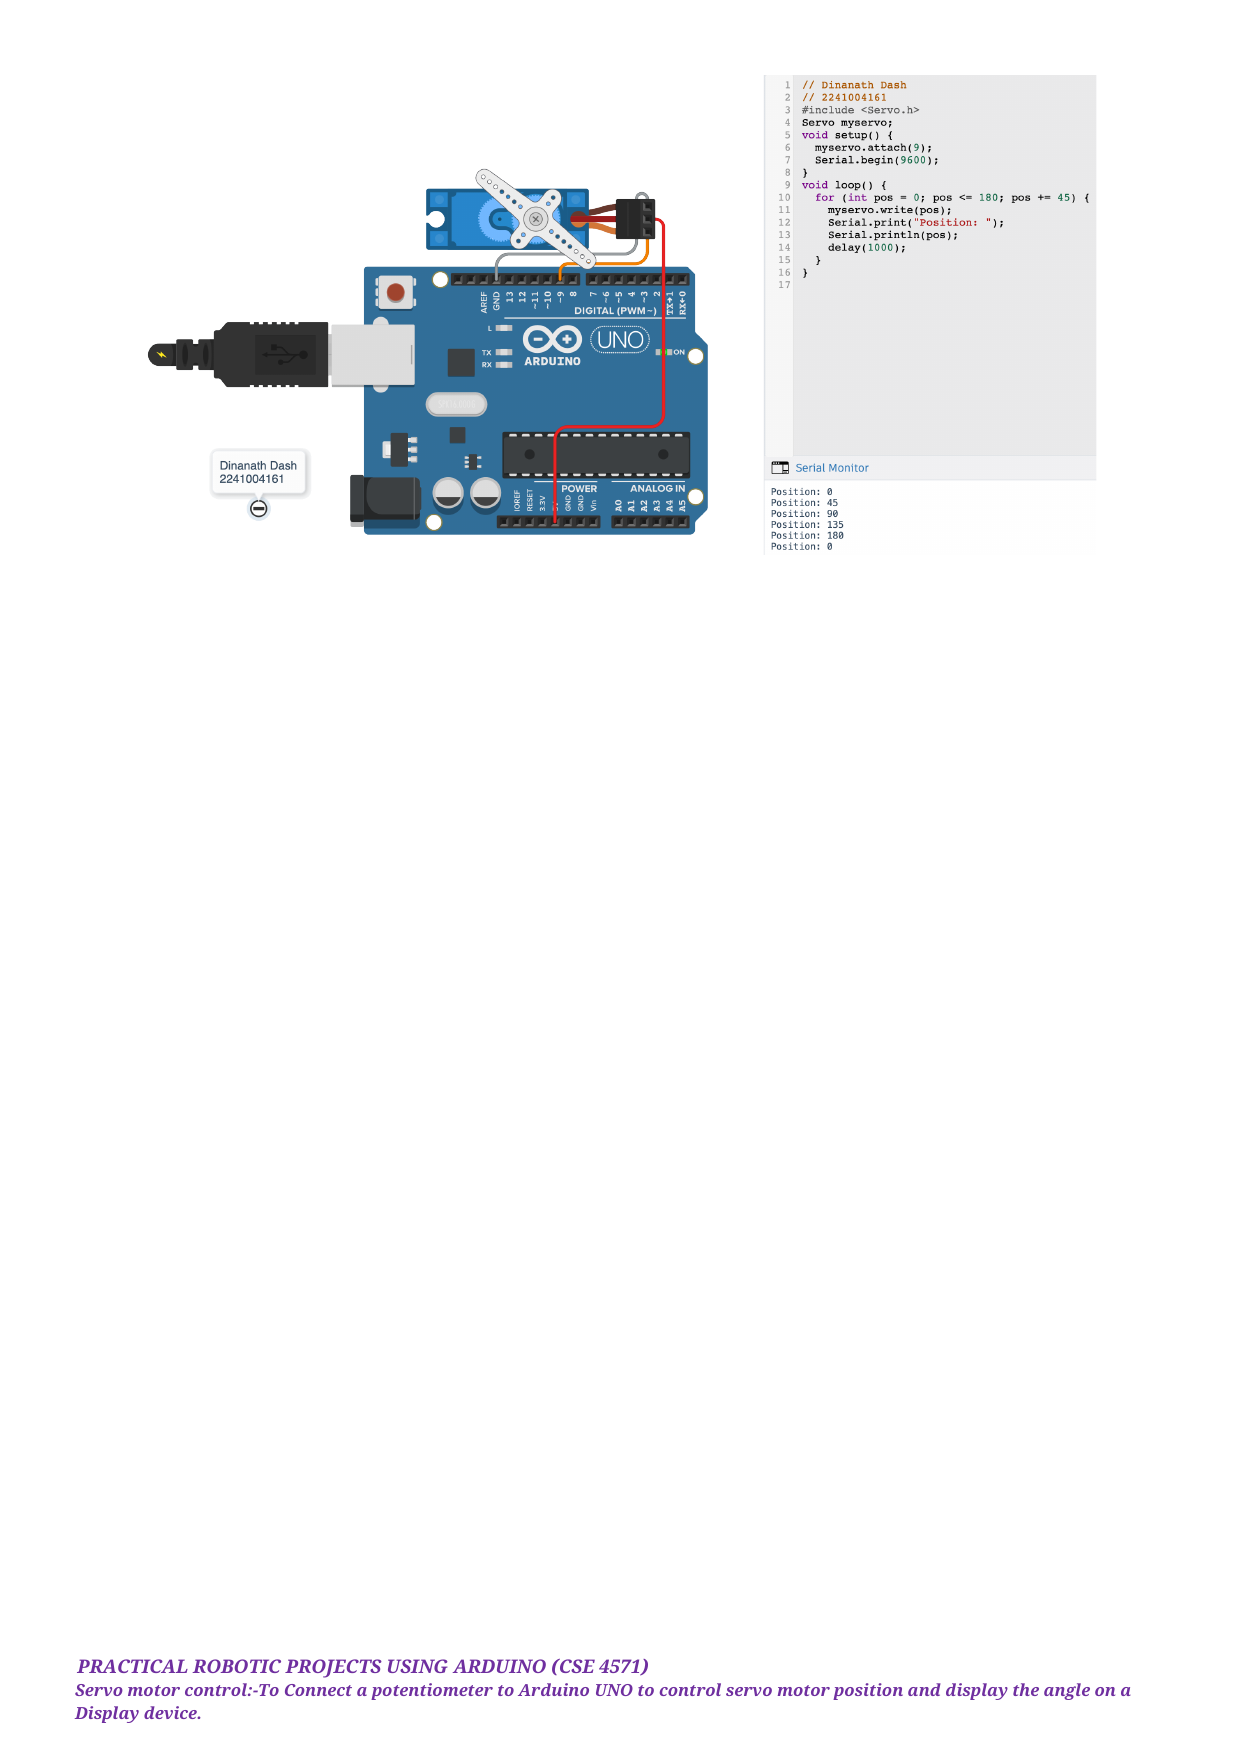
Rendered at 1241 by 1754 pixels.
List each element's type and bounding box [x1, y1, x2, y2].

picture [144, 75, 1097, 555]
